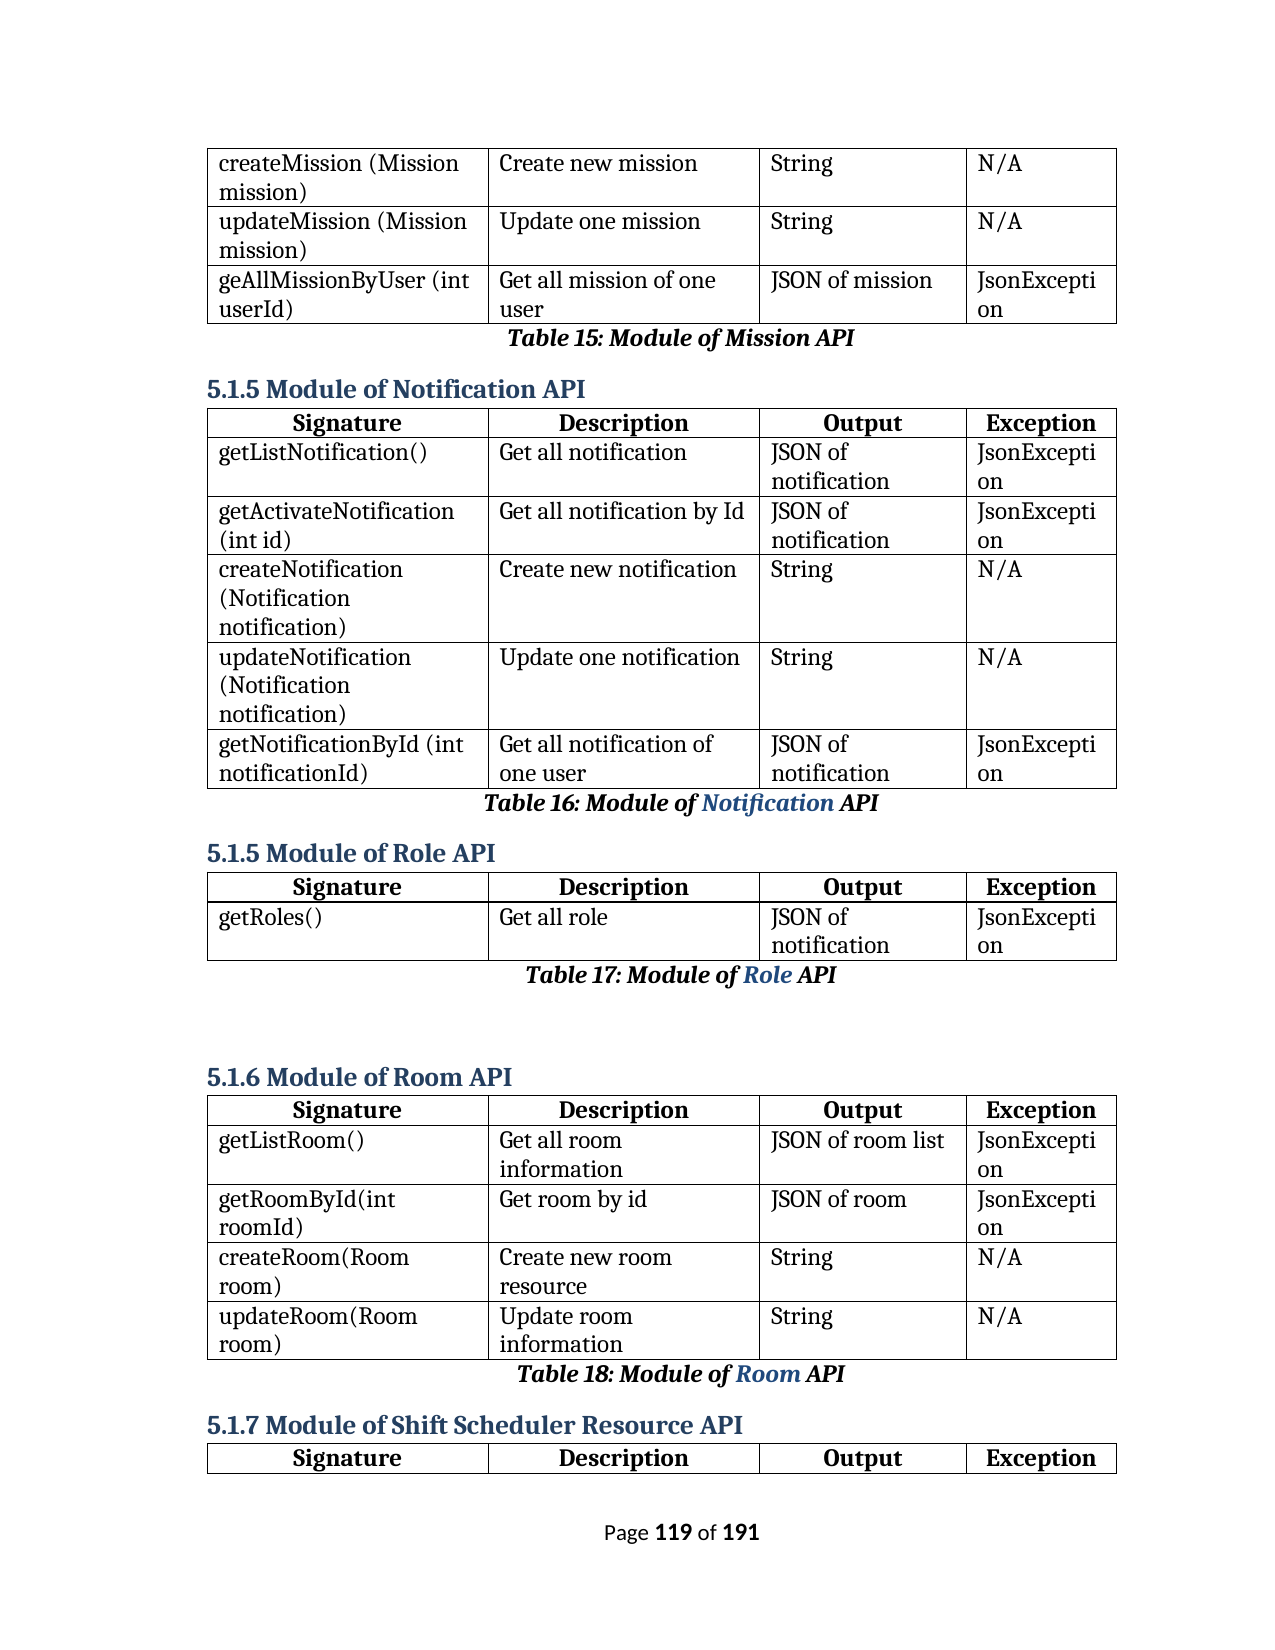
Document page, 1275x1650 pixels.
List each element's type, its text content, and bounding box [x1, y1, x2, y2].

table_cell Create new room resource [489, 1243, 759, 1301]
table_cell JsonException [967, 1126, 1116, 1183]
table_cell Create new notification [489, 555, 759, 642]
table_cell Update room information [489, 1302, 759, 1359]
table_cell Get all notification by Id [489, 497, 759, 554]
table_cell JSON of notification [760, 438, 966, 496]
table_cell Get all notification [489, 438, 759, 496]
table_cell JSON of room list [760, 1126, 966, 1183]
table_cell Get all role [489, 903, 759, 960]
text Table 15: Module of Mission API [207, 324, 1157, 353]
table_cell N/A [967, 207, 1116, 265]
table_cell Get all mission of one user [489, 266, 759, 323]
table_header Signature [208, 1444, 488, 1473]
table_cell Update one notification [489, 643, 759, 729]
table_header Signature [208, 873, 488, 901]
table_cell String [760, 1302, 966, 1359]
table_cell JSON of notification [760, 497, 966, 554]
table_cell String [760, 555, 966, 642]
table_cell createMission (Mission mission) [208, 149, 488, 206]
table_cell JSON of room [760, 1185, 966, 1242]
table_header Description [489, 1096, 759, 1125]
table_cell JsonException [967, 730, 1116, 787]
subtitle 5.1.7 Module of Shift Scheduler Resource API [207, 1410, 1157, 1441]
table_header Exception [967, 873, 1116, 901]
subtitle 5.1.5 Module of Notification API [207, 374, 1157, 405]
table_cell getListNotification() [208, 438, 488, 496]
table_cell String [760, 207, 966, 265]
table_header Exception [967, 1096, 1116, 1125]
table_cell Get room by id [489, 1185, 759, 1242]
table_cell geAllMissionByUser (int userId) [208, 266, 488, 323]
table_cell N/A [967, 149, 1116, 206]
subtitle 5.1.6 Module of Room API [207, 1062, 1157, 1093]
table_cell JSON of mission [760, 266, 966, 323]
table_cell String [760, 149, 966, 206]
table_header Output [760, 409, 966, 437]
table_cell getRoomById(int roomId) [208, 1185, 488, 1242]
table_cell Get all room information [489, 1126, 759, 1183]
table_cell N/A [967, 643, 1116, 729]
table_header Signature [208, 1096, 488, 1125]
table_cell N/A [967, 1243, 1116, 1301]
text Table 17: Module of Role API [207, 961, 1157, 990]
table_header Exception [967, 1444, 1116, 1473]
table_header Exception [967, 409, 1116, 437]
table_header Output [760, 1096, 966, 1125]
table_cell Get all notification of one user [489, 730, 759, 787]
table_cell JSON of notification [760, 730, 966, 787]
table_header Description [489, 409, 759, 437]
table_cell JsonException [967, 266, 1116, 323]
table_cell JSON of notification [760, 903, 966, 960]
table_cell getNotificationById (int notificationId) [208, 730, 488, 787]
table_header Description [489, 1444, 759, 1473]
table_cell String [760, 1243, 966, 1301]
table_cell getListRoom() [208, 1126, 488, 1183]
table_cell Update one mission [489, 207, 759, 265]
table_header Output [760, 873, 966, 901]
table_cell updateMission (Mission mission) [208, 207, 488, 265]
table_cell JsonException [967, 497, 1116, 554]
text Table 16: Module of Notification API [207, 788, 1157, 817]
table_cell String [760, 643, 966, 729]
table_cell N/A [967, 555, 1116, 642]
table_header Output [760, 1444, 966, 1473]
table_cell createRoom(Room room) [208, 1243, 488, 1301]
table_cell getActivateNotification (int id) [208, 497, 488, 554]
table_header Description [489, 873, 759, 901]
subtitle 5.1.5 Module of Role API [207, 838, 1157, 869]
table_cell Create new mission [489, 149, 759, 206]
table_cell updateNotification (Notification notification) [208, 643, 488, 729]
table_header Signature [208, 409, 488, 437]
table_cell updateRoom(Room room) [208, 1302, 488, 1359]
table_cell N/A [967, 1302, 1116, 1359]
table_cell JsonException [967, 903, 1116, 960]
table_cell JsonException [967, 438, 1116, 496]
table_cell createNotification (Notification notification) [208, 555, 488, 642]
text Table 18: Module of Room API [207, 1360, 1157, 1389]
table_cell JsonException [967, 1185, 1116, 1242]
table_cell getRoles() [208, 903, 488, 960]
